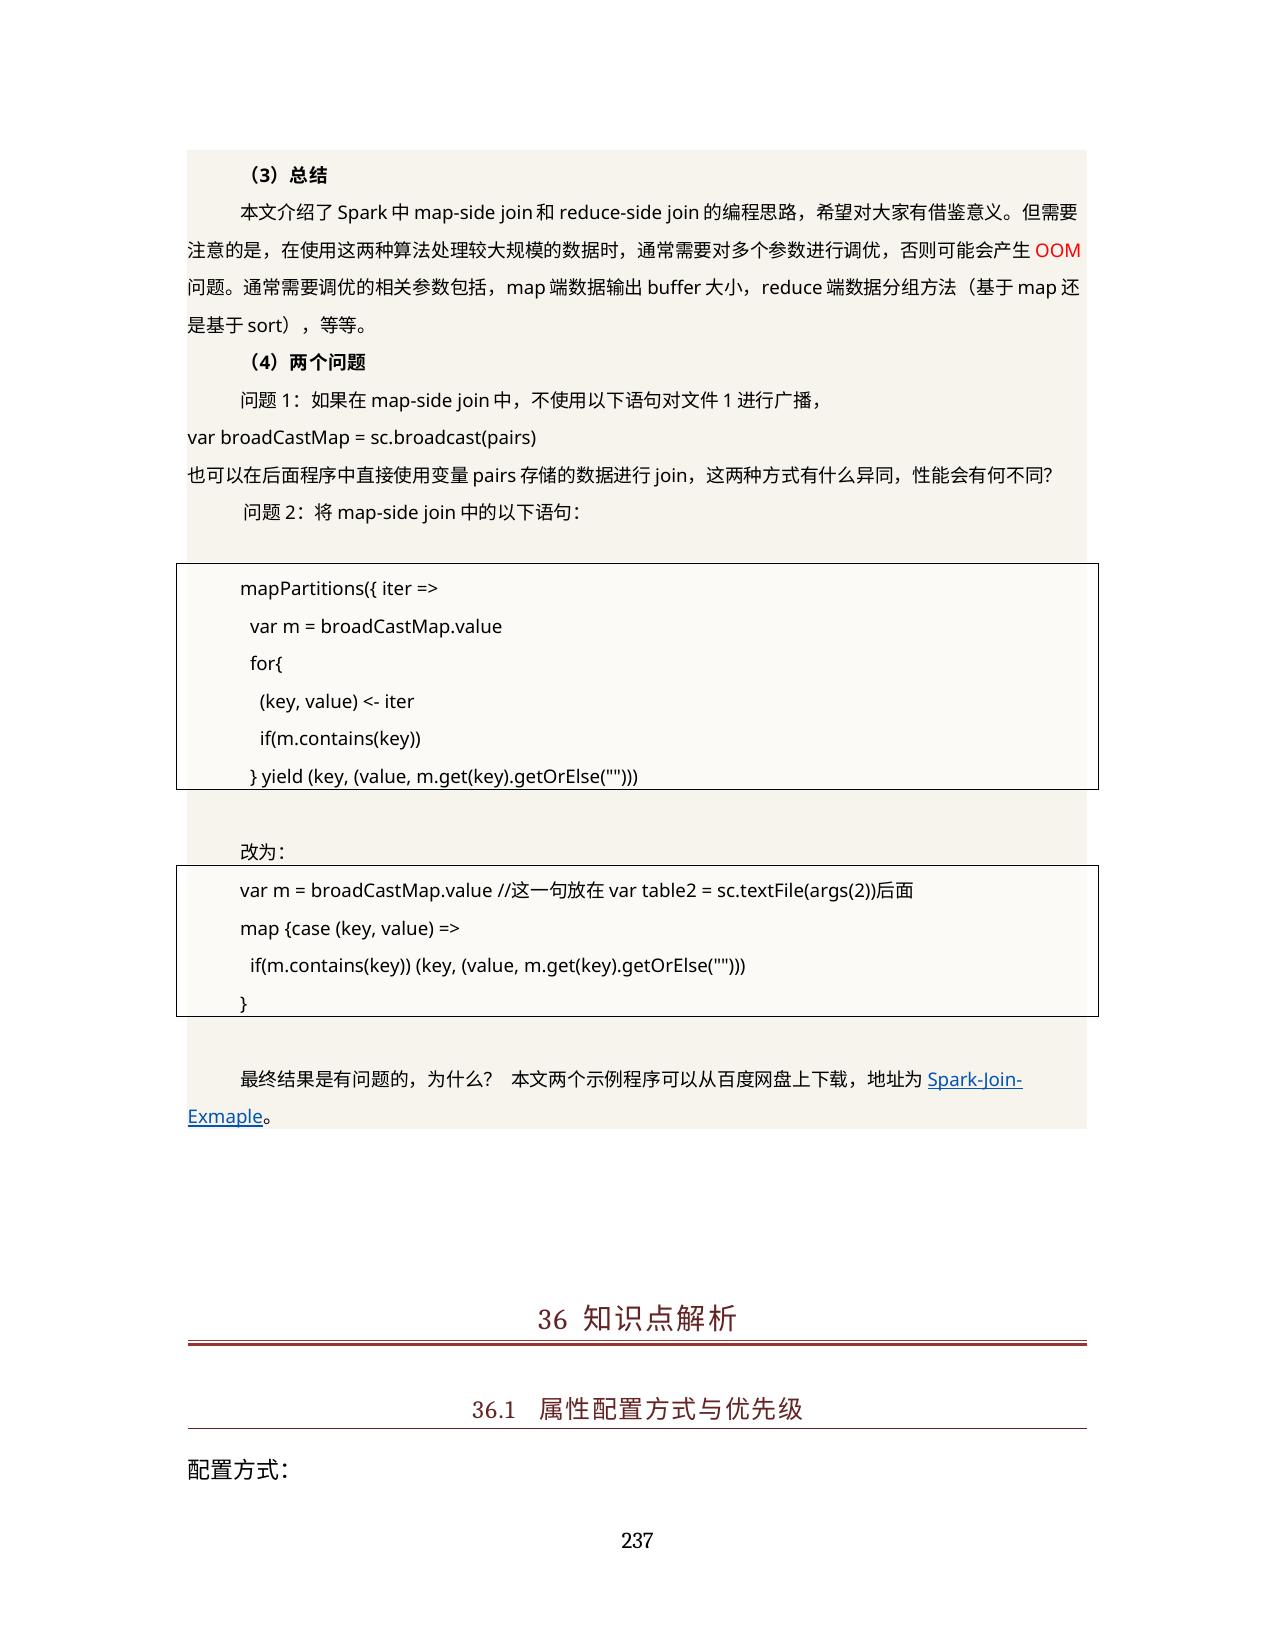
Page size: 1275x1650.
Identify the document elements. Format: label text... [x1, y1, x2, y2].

subtitle 属性配置方式与优先级 [187, 1390, 1087, 1429]
text var broadCastMap = sc.broadcast(pairs) [187, 412, 1087, 450]
text 也可以在后面程序中直接使用变量pairs存储的数据进行join，这两种方式有什么异同，性能会有何不同？ [187, 450, 1087, 487]
subtitle 知识点解析 [187, 1295, 1087, 1346]
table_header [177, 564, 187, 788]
text 本文介绍了Spark中map-side join和reduce-side join的编程思路，希望对大家有借鉴意义。但需要注意的是，在使用这两种算法处理较大规模的数据时，通常需要对多个参数进行调优，否则可能会产生OOM问题。通常需要调优的相关参数包括，map端数据输出buffer大小，reduce端数据分组方法（基于map还是基于sort），等等。 [187, 187, 1087, 337]
text 配置方式： [187, 1452, 1087, 1485]
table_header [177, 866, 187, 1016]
text 问题1：如果在map-side join中，不使用以下语句对文件1进行广播， [187, 375, 1087, 412]
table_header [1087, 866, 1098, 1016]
text 最终结果是有问题的，为什么？ 本文两个示例程序可以从百度网盘上下载，地址为Spark-Join-Exmaple。 [187, 1054, 1087, 1129]
text （3）总结 [187, 150, 1087, 187]
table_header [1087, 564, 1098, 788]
text 问题2：将map-side join中的以下语句： [187, 487, 1087, 525]
text 改为： [187, 827, 1087, 864]
text （4）两个问题 [187, 337, 1087, 375]
